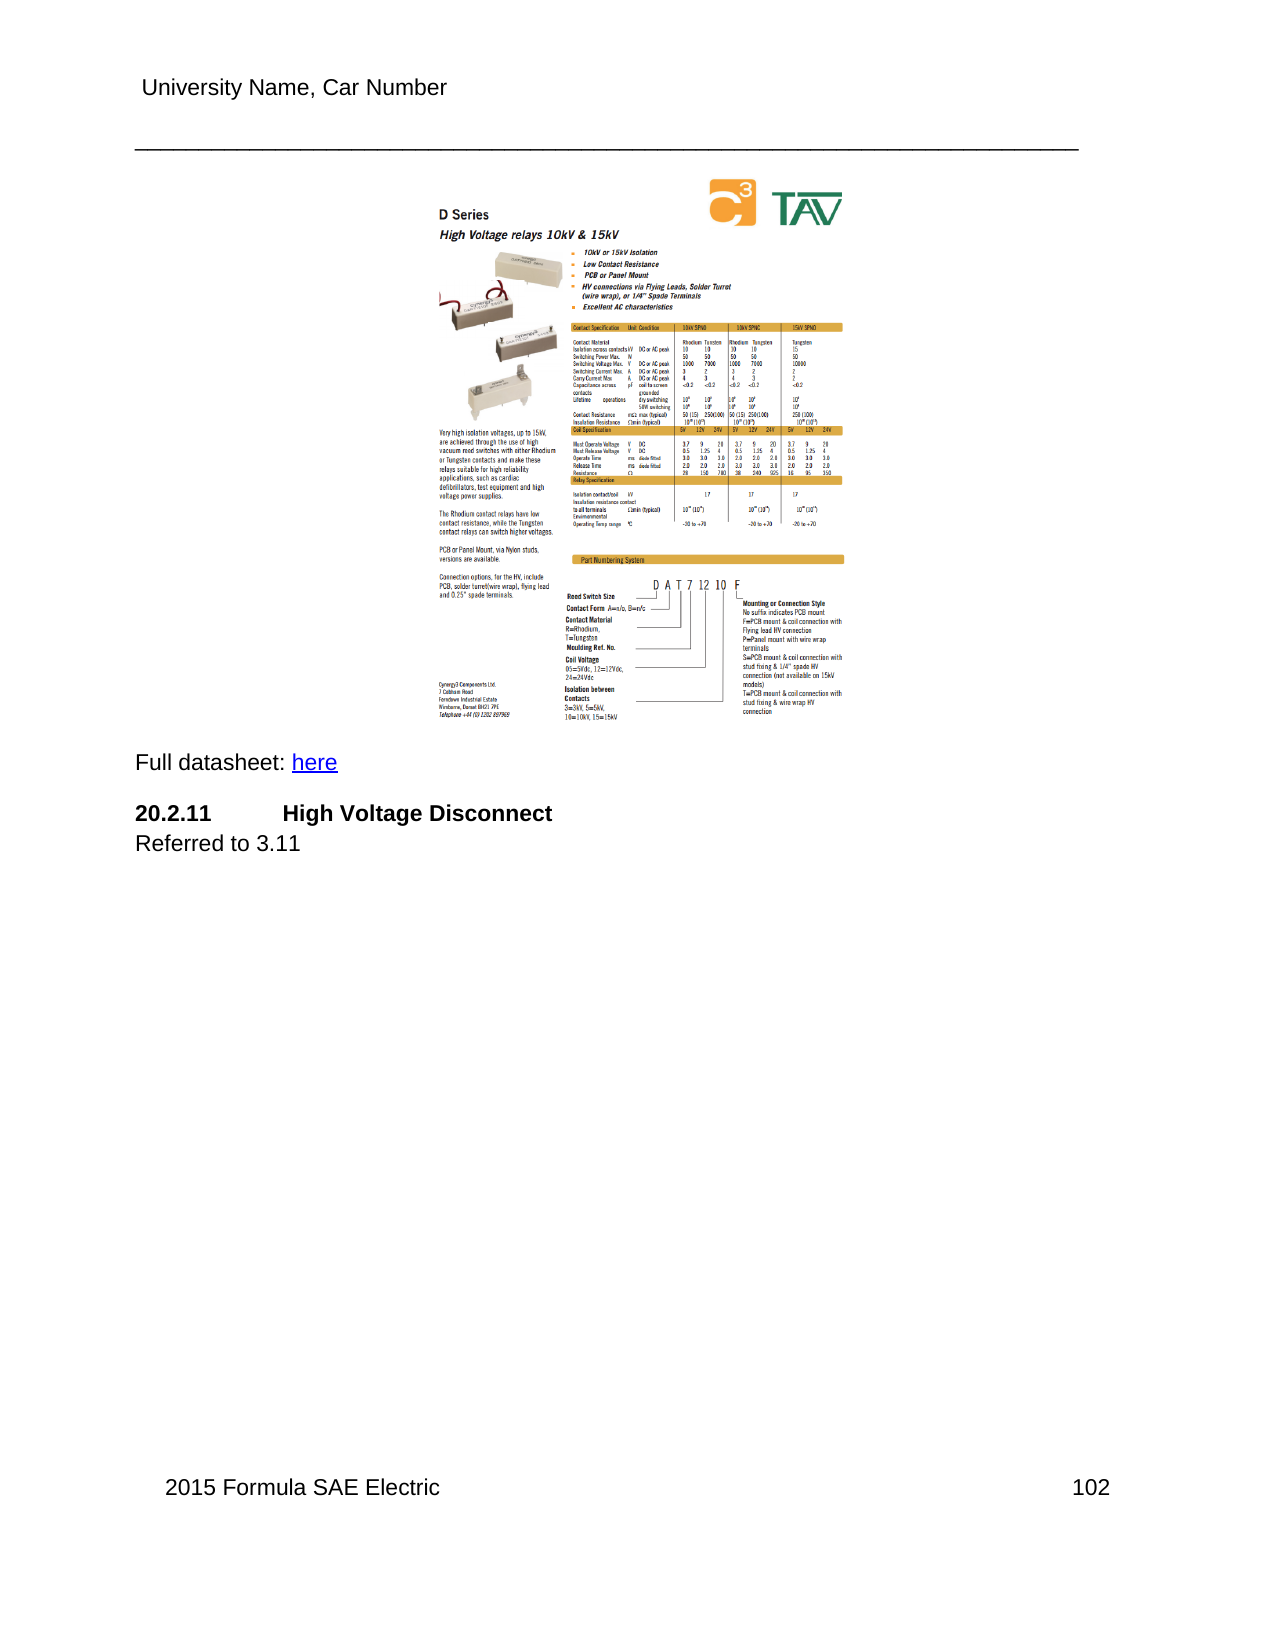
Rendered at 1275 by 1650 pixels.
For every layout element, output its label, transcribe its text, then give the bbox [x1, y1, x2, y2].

subtitle High Voltage Disconnect [135, 800, 1140, 826]
picture [417, 175, 858, 724]
text Referred to 2.11 [135, 830, 1140, 856]
text Full datasheet: here [135, 749, 1140, 775]
